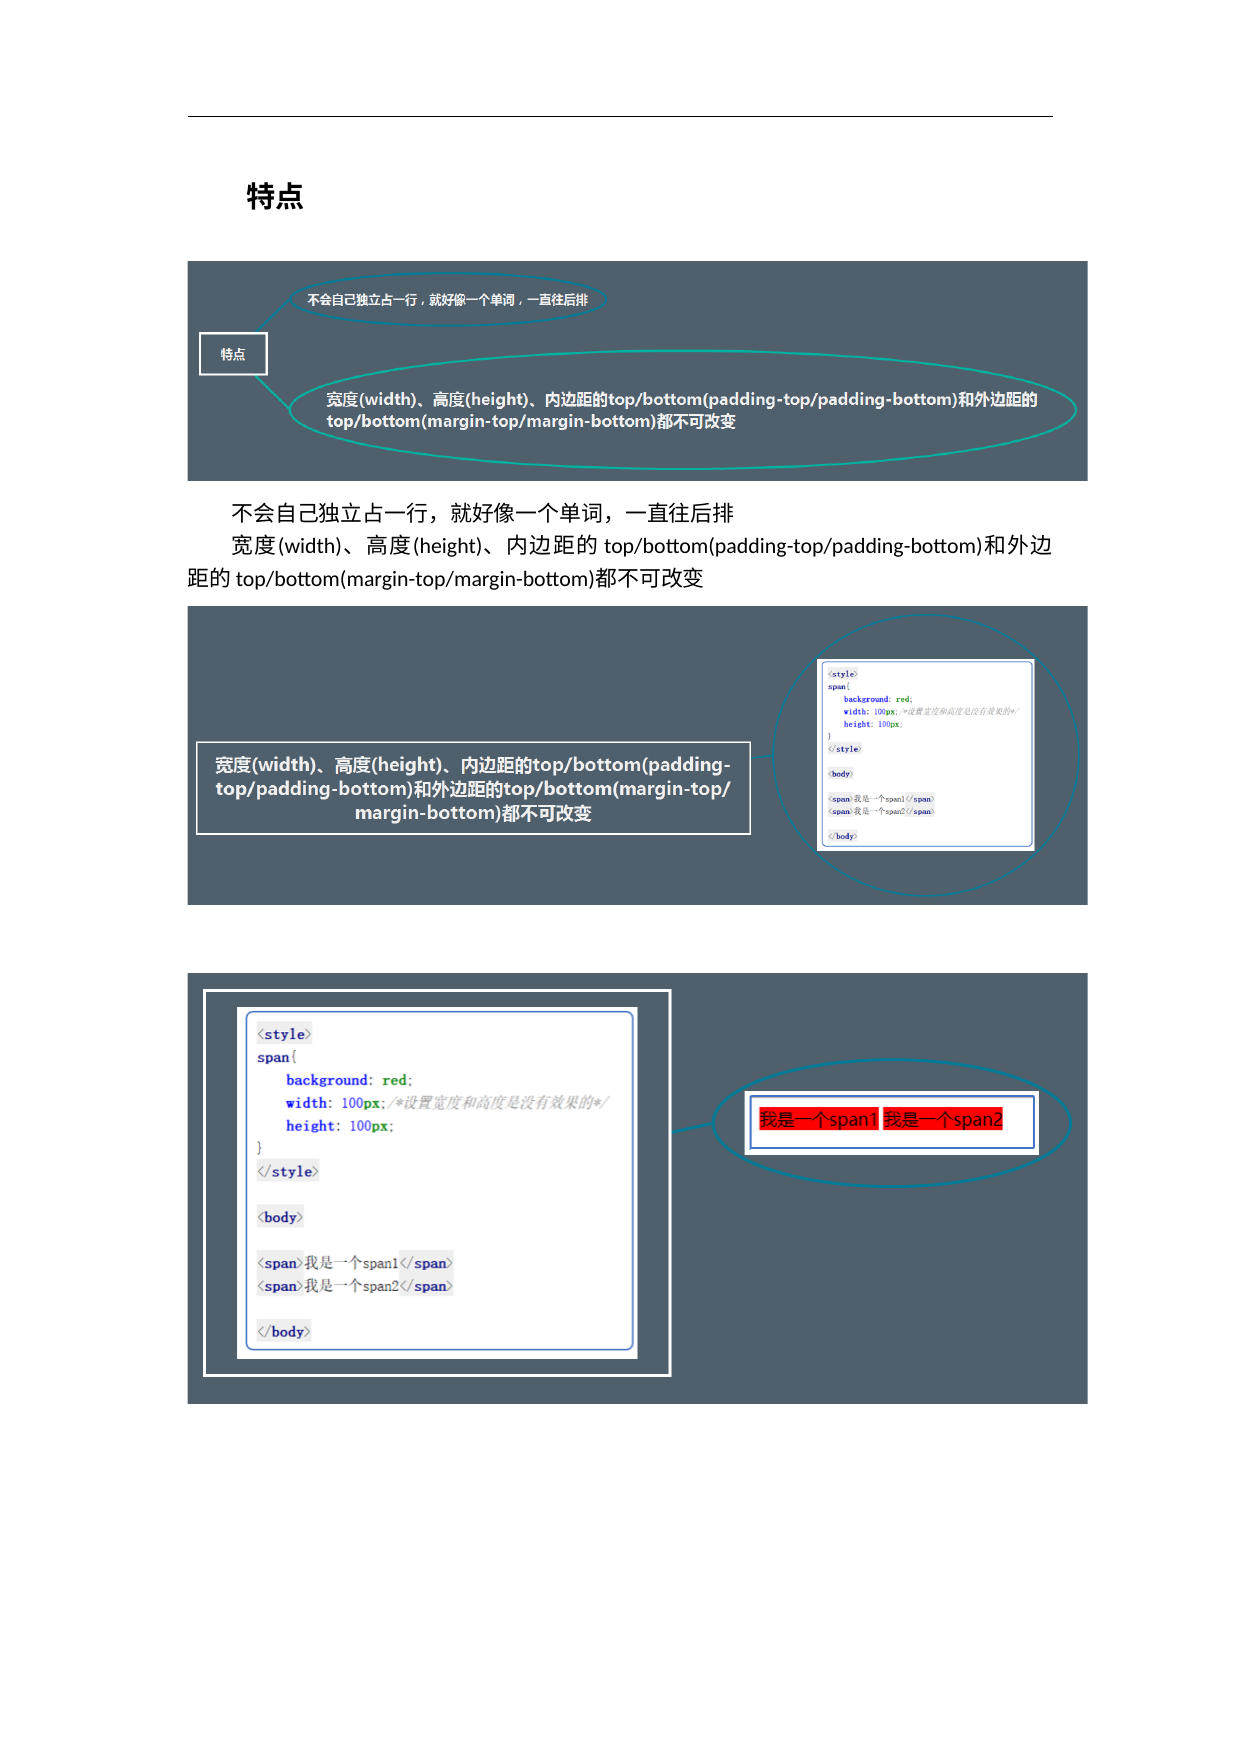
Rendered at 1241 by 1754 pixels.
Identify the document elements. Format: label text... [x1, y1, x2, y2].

text 宽度(width)、高度(height)、内边距的top/bottom(padding-top/padding-bottom)和外边距的top/bottom(margin-top/margin-bottom)都不可改变 [187, 528, 1053, 593]
picture [187, 973, 1088, 1404]
picture [187, 606, 1088, 905]
subtitle 特点 [187, 162, 1053, 227]
picture [187, 261, 1088, 481]
text 不会自己独立占一行，就好像一个单词，一直往后排 [187, 496, 1053, 528]
